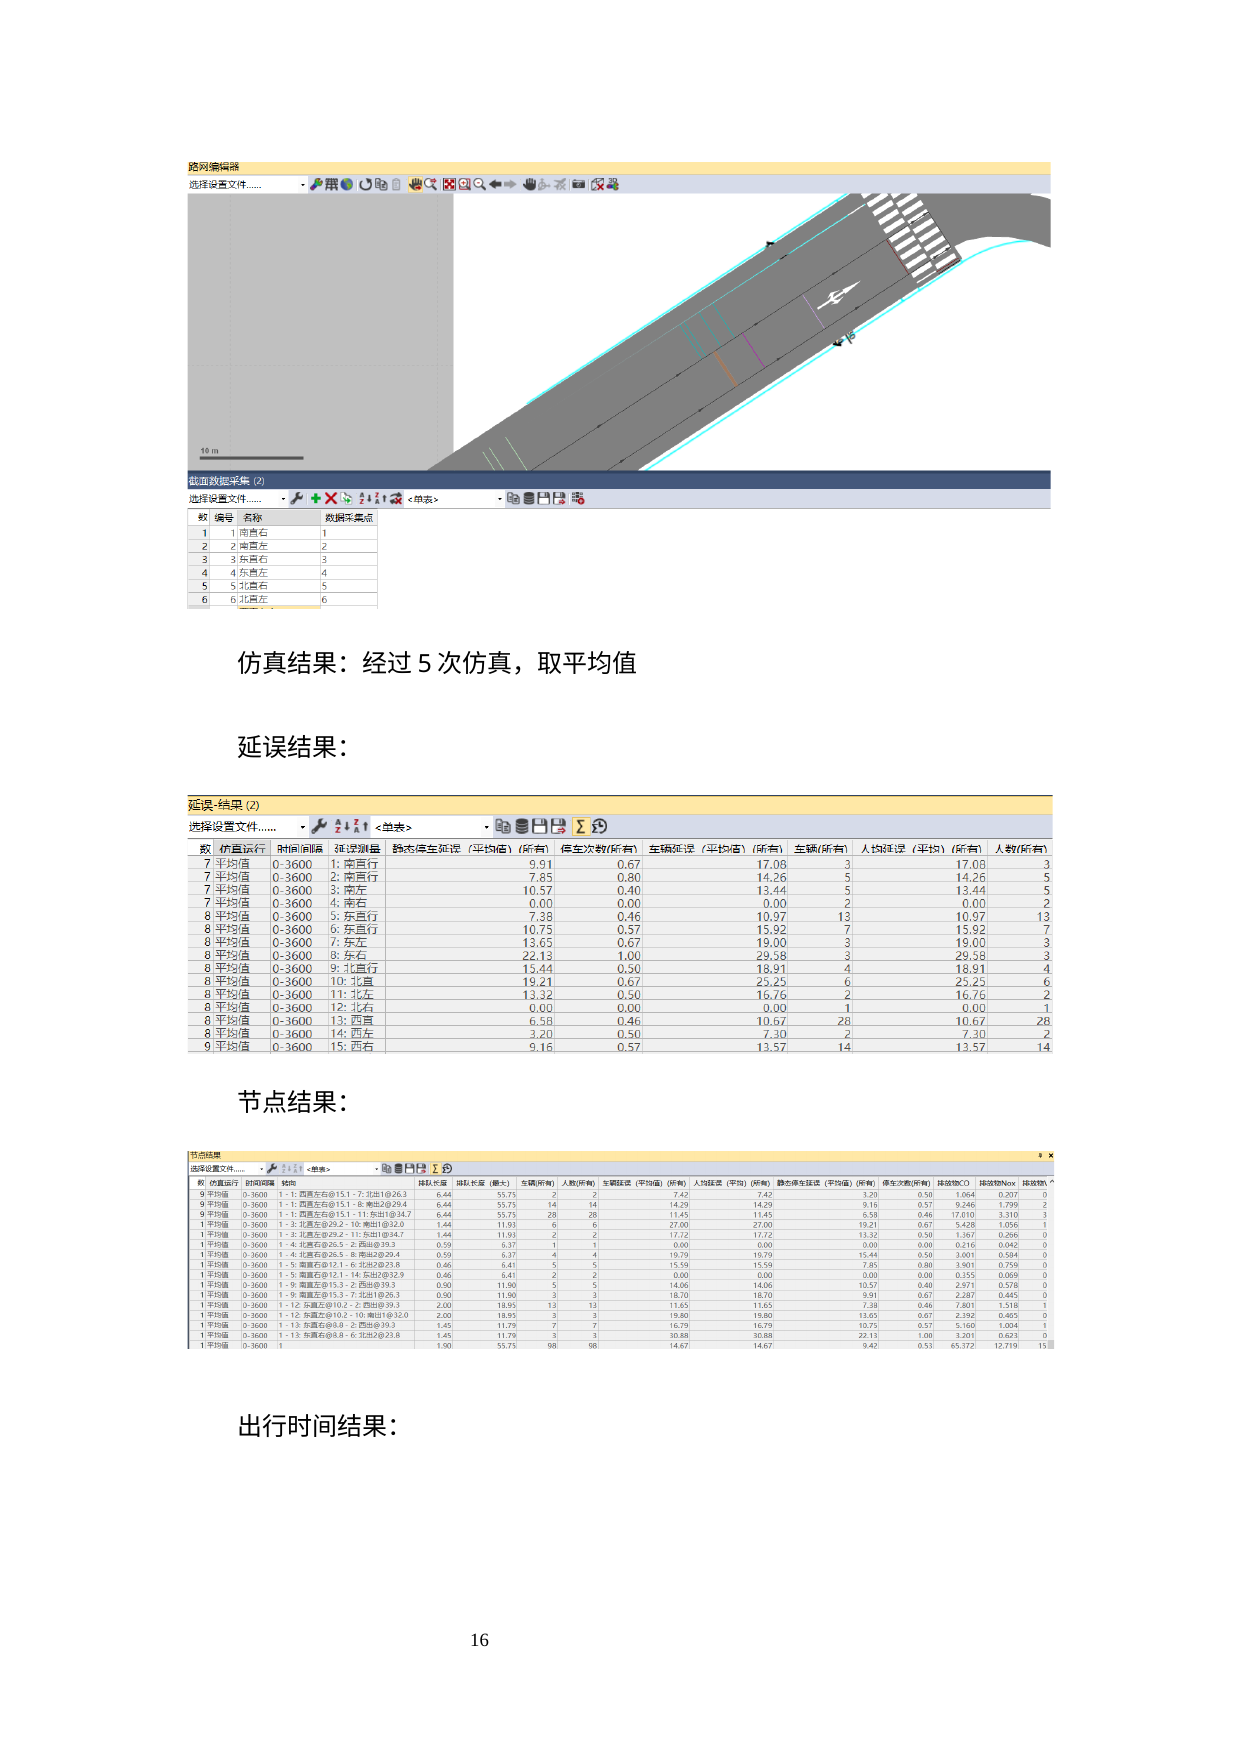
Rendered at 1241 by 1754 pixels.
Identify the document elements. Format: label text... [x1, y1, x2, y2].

text 仿真结果：经过5次仿真，取平均值 [187, 629, 1053, 694]
text 延误结果： [187, 713, 1053, 778]
text 出行时间结果： [187, 1392, 1053, 1457]
text 节点结果： [187, 1068, 1053, 1133]
picture [187, 1151, 1055, 1349]
picture [187, 795, 1053, 1054]
picture [187, 162, 1051, 609]
